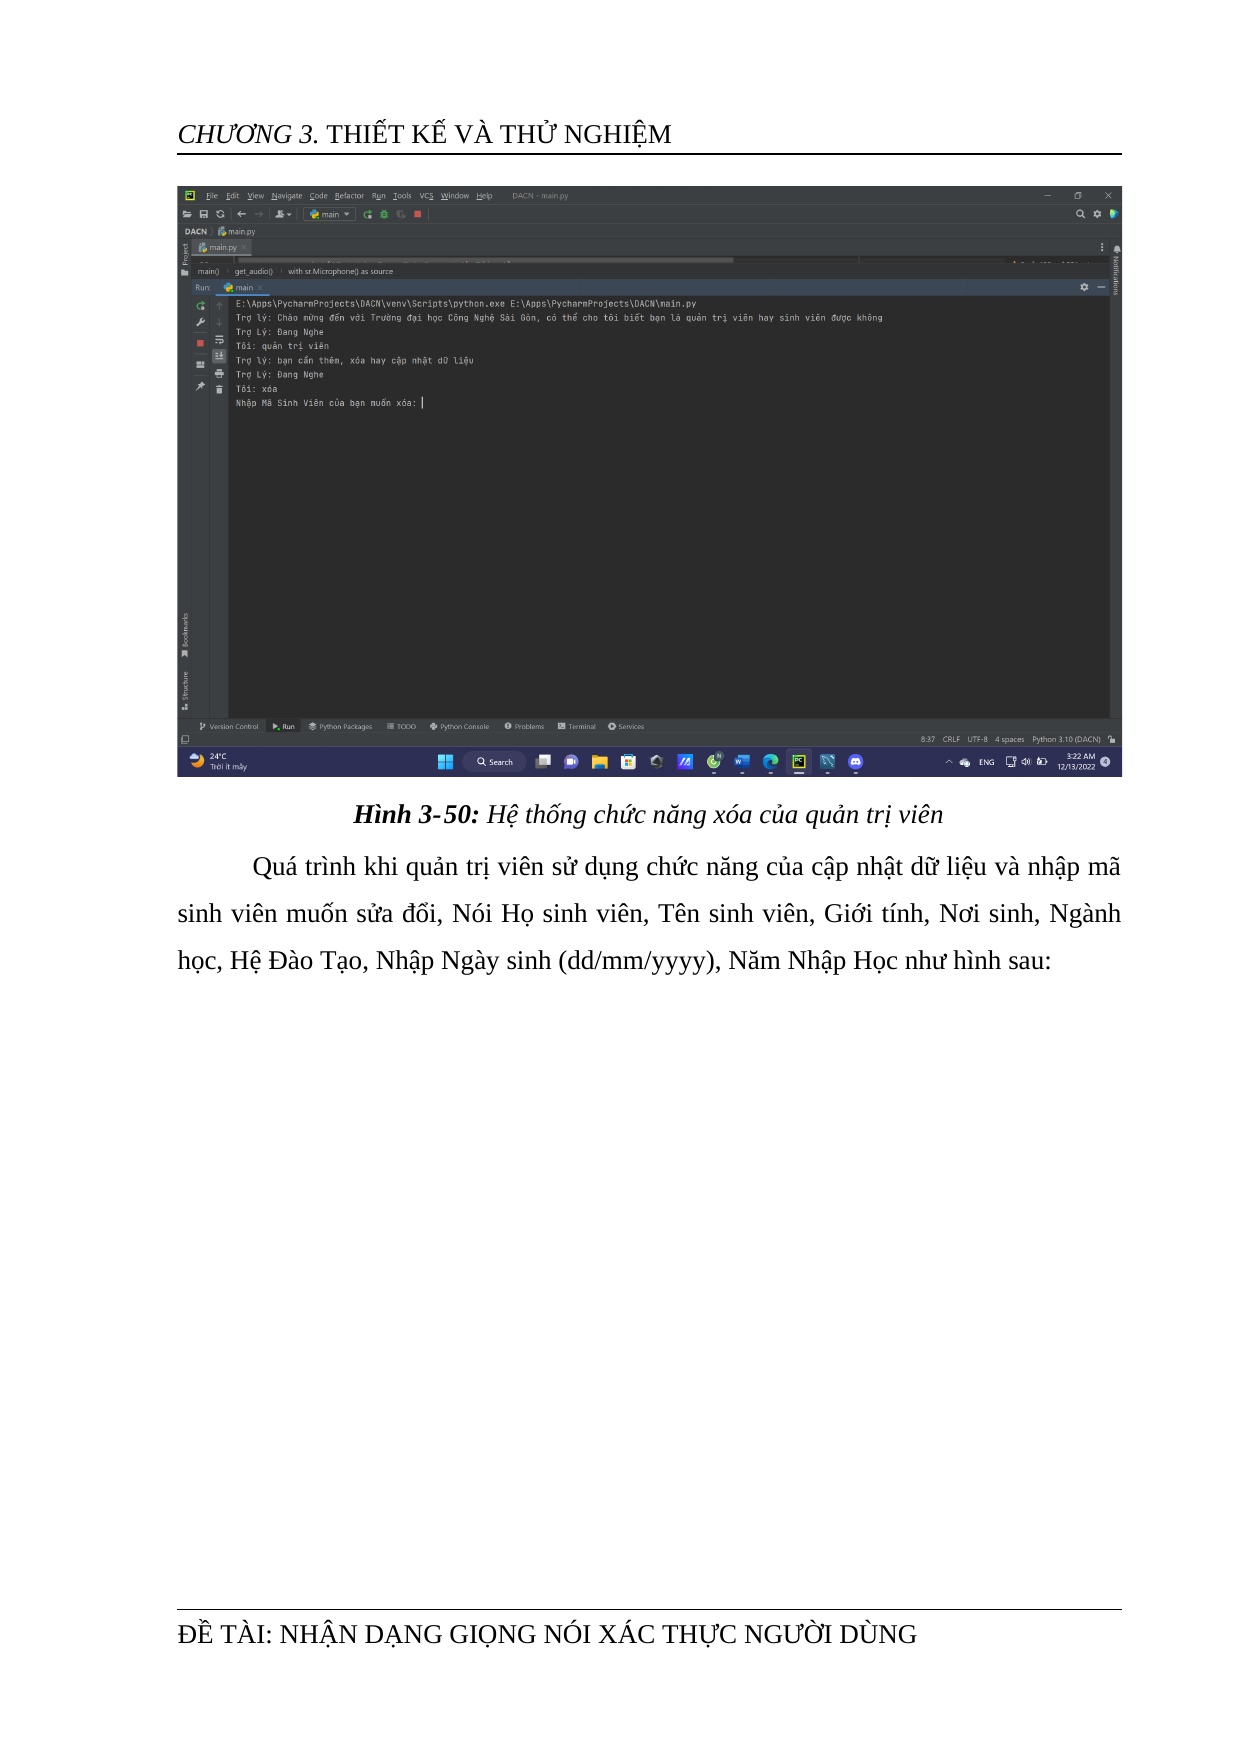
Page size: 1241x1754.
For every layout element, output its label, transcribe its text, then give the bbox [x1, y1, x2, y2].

picture [177, 186, 1123, 777]
text Quá trình khi quản trị viên sử dụng chức năng của cập nhật dữ liệu và nhập mã sinh viên muốn sửa đổi, Nói Họ sinh viên, Tên sinh viên, Giới tính, Nơi sinh, Ngành học, Hệ Đào Tạo, Nhập Ngày sinh (dd/mm/yyyy), Năm Nhập Học như hình sau: [177, 851, 1122, 975]
